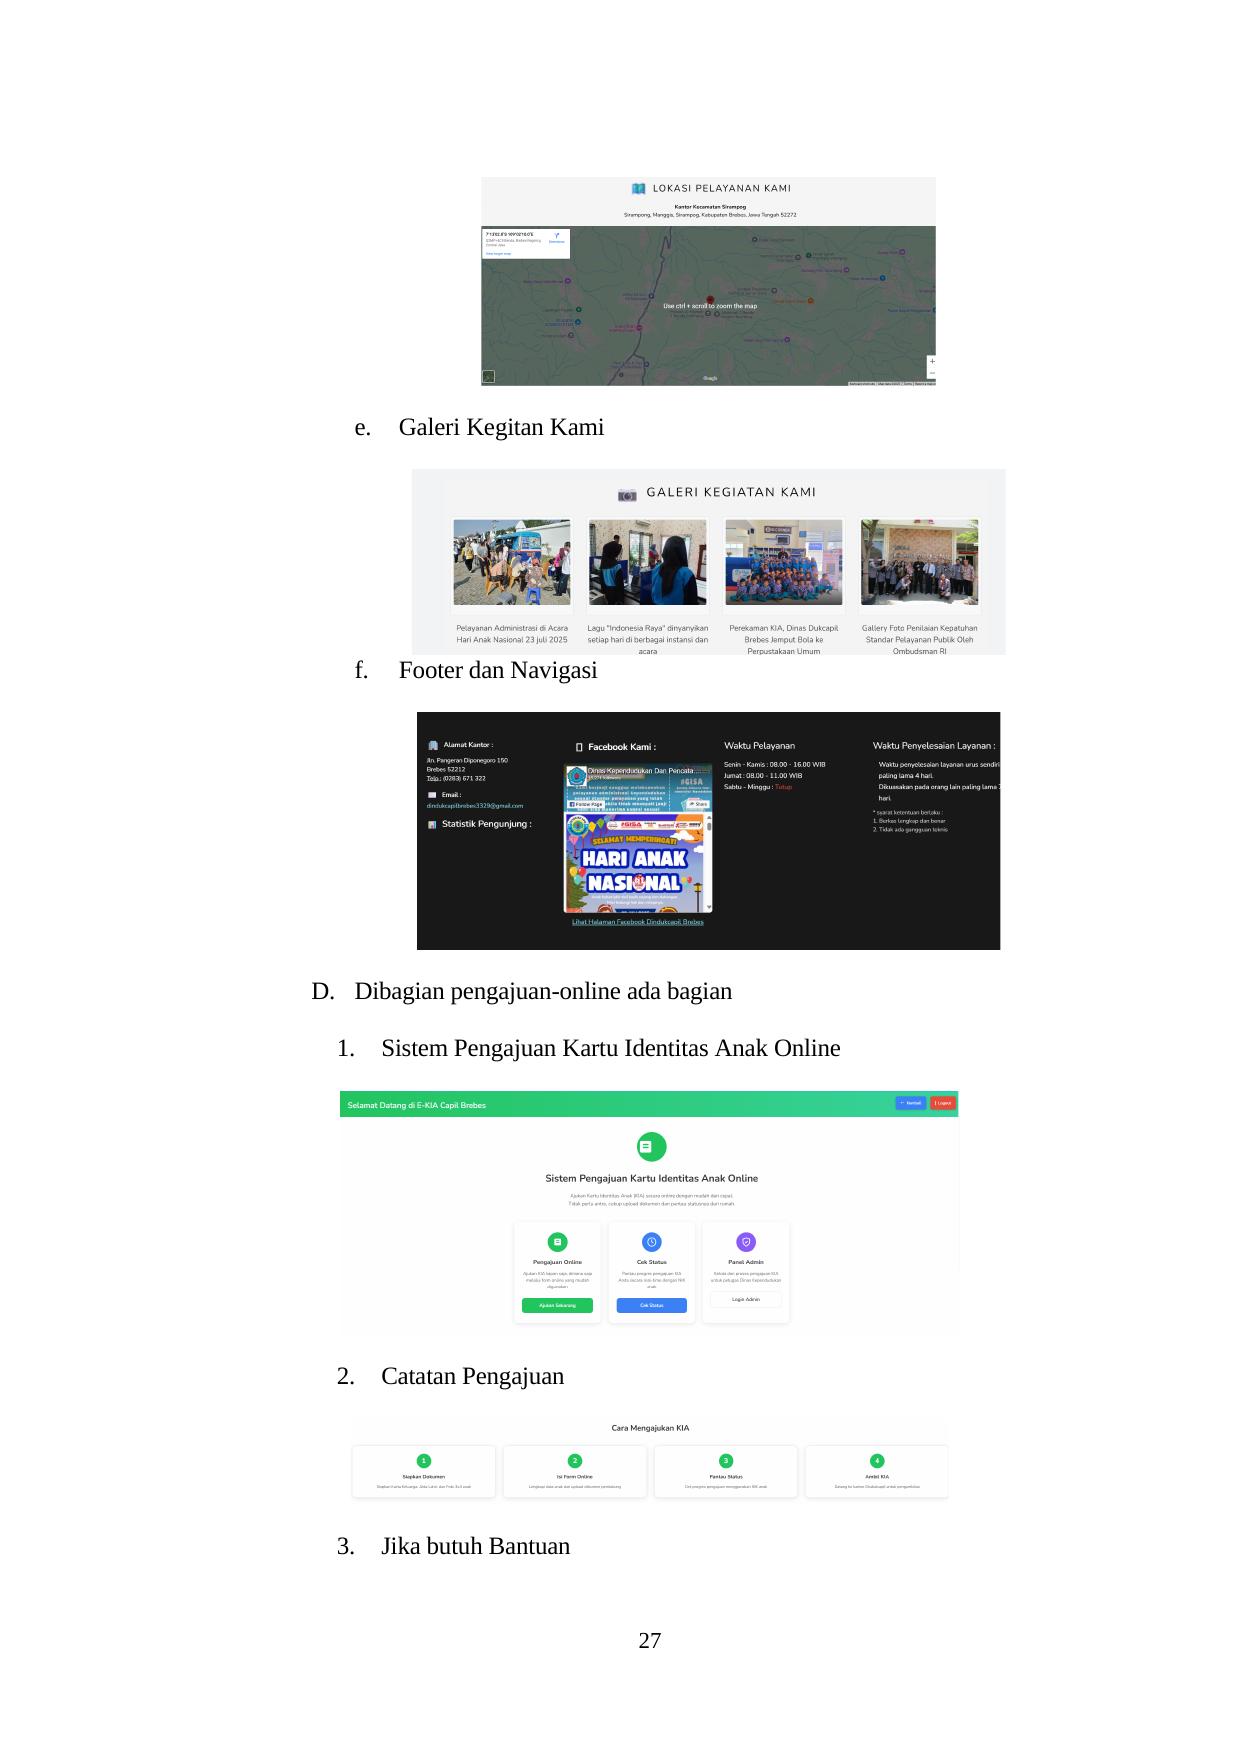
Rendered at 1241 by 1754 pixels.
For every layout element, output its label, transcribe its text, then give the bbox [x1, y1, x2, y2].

picture [417, 712, 1001, 950]
list Jika butuh Bantuan [337, 1531, 1063, 1560]
picture [481, 177, 937, 386]
picture [340, 1091, 960, 1335]
list Galeri Kegitan Kami [354, 412, 1063, 441]
list Dibagian pengajuan-online ada bagian [311, 976, 1063, 1005]
picture [411, 469, 1006, 655]
list Footer dan Navigasi [354, 655, 1063, 683]
picture [350, 1418, 949, 1505]
list Sistem Pengajuan Kartu Identitas Anak Online [337, 1033, 1063, 1062]
list Catatan Pengajuan [337, 1361, 1063, 1390]
